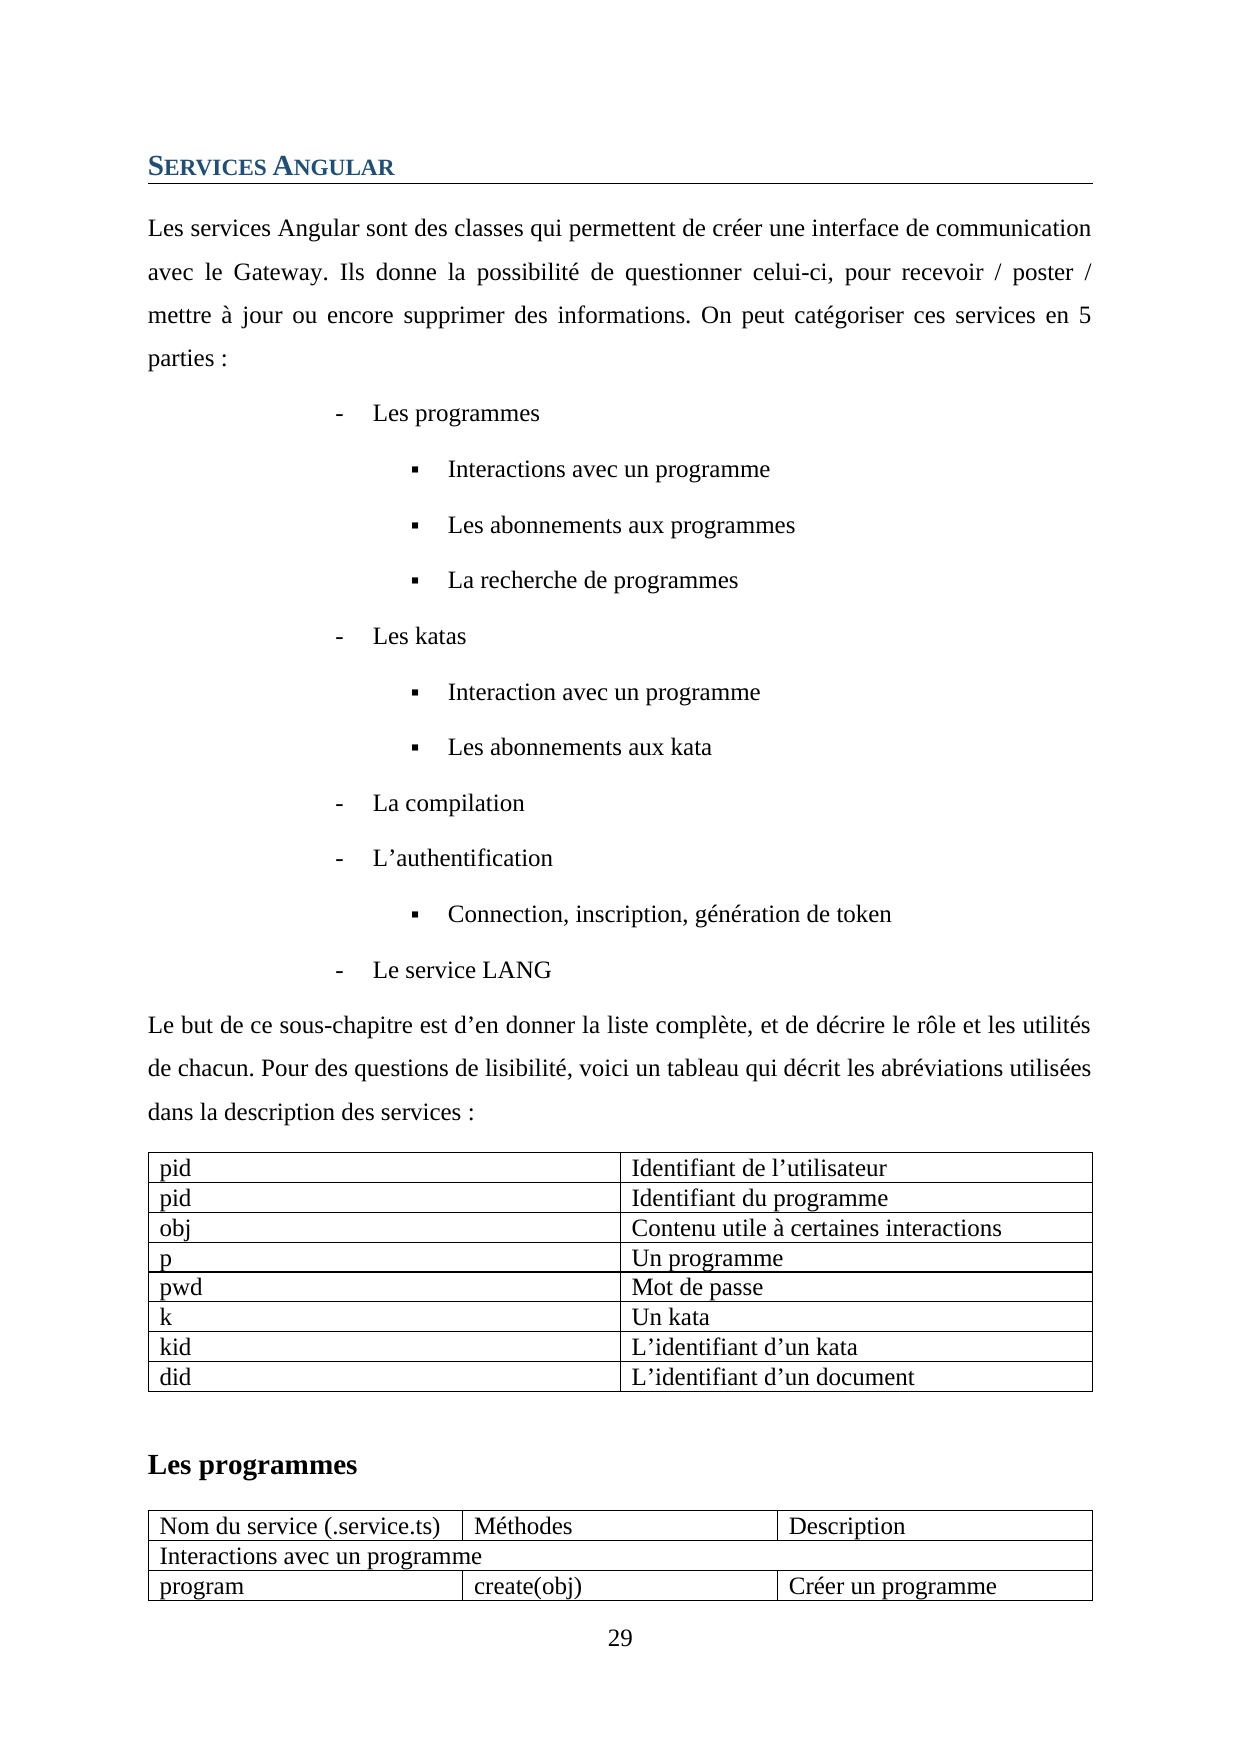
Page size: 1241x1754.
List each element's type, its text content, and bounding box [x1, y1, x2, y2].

table_cell pid [149, 1183, 620, 1212]
list L’authentification [335, 843, 1093, 872]
list Interactions avec un programme [410, 454, 1093, 483]
list La recherche de programmes [410, 565, 1093, 594]
table_cell L’identifiant d’un kata [621, 1332, 1092, 1361]
subtitle Services Angular [148, 148, 1093, 183]
list Interaction avec un programme [410, 677, 1093, 705]
table_cell p [149, 1243, 620, 1271]
table_cell Créer un programme [778, 1571, 1092, 1599]
table_header Description [778, 1511, 1092, 1540]
table_cell Un programme [621, 1243, 1092, 1271]
table_cell Contenu utile à certaines interactions [621, 1213, 1092, 1242]
table_header Méthodes [463, 1511, 777, 1540]
table_cell obj [149, 1213, 620, 1242]
list Les programmes [335, 398, 1093, 427]
table_header Identifiant de l’utilisateur [621, 1153, 1092, 1182]
table_header pid [149, 1153, 620, 1182]
list La compilation [335, 788, 1093, 817]
list Les katas [335, 621, 1093, 650]
table_cell Un kata [621, 1302, 1092, 1331]
list Les abonnements aux programmes [410, 510, 1093, 538]
table_cell Mot de passe [621, 1273, 1092, 1301]
table_cell Identifiant du programme [621, 1183, 1092, 1212]
table_header Nom du service (.service.ts) [149, 1511, 462, 1540]
table_cell did [149, 1362, 620, 1391]
table_cell program [149, 1571, 462, 1599]
table_cell L’identifiant d’un document [621, 1362, 1092, 1391]
table_cell Interactions avec un programme [149, 1541, 1092, 1570]
table_cell create(obj) [463, 1571, 777, 1599]
table_cell pwd [149, 1273, 620, 1301]
table_cell kid [149, 1332, 620, 1361]
text Les services Angular sont des classes qui permettent de créer une interface de communication avec le Gateway. Ils donne la possibilité de questionner celui-ci, pour recevoir / poster / mettre à jour ou encore supprimer des informations. On peut catégoriser ces services en 5 parties : [148, 213, 1093, 372]
list Les abonnements aux kata [410, 732, 1093, 761]
list Le service LANG [335, 955, 1093, 983]
list Connection, inscription, génération de token [410, 899, 1093, 928]
text Le but de ce sous-chapitre est d’en donner la liste complète, et de décrire le rôle et les utilités de chacun. Pour des questions de lisibilité, voici un tableau qui décrit les abréviations utilisées dans la description des services : [148, 1010, 1093, 1125]
table_cell k [149, 1302, 620, 1331]
subtitle Les programmes [148, 1447, 1093, 1481]
